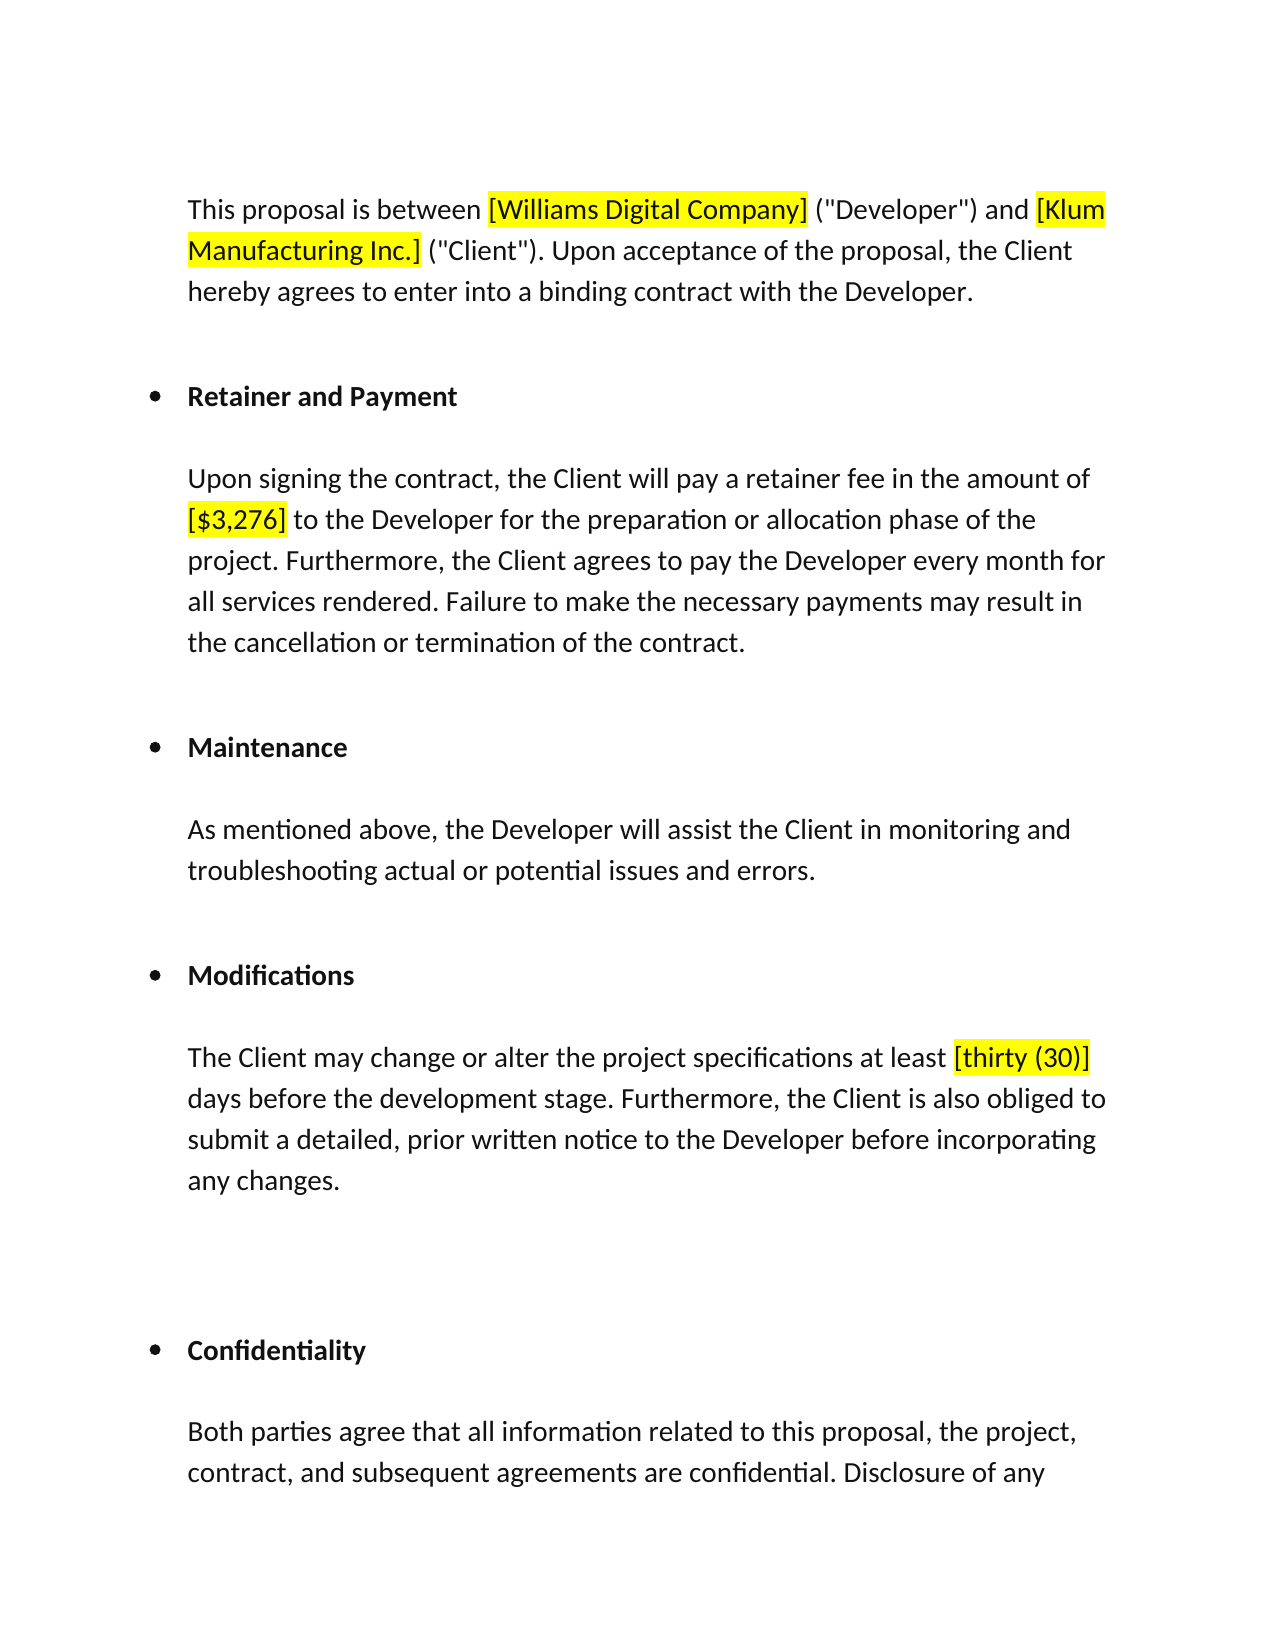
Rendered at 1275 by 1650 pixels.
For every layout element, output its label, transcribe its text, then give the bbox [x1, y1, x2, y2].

list Upon signing the contract, the Client will pay a retainer fee in the amount of [$3,276] to the Developer for the preparation or allocation phase of the project. Furthermore, the Client agrees to pay the Developer every month for all services rendered. Failure to make the necessary payments may result in the cancellation or termination of the contract. [187, 460, 1125, 659]
list Modifications [150, 957, 1125, 993]
list Maintenance [150, 729, 1125, 765]
list Retainer and Payment [150, 378, 1125, 414]
list This proposal is between [Williams Digital Company] ("Developer") and [Klum Manufacturing Inc.] ("Client"). Upon acceptance of the proposal, the Client hereby agrees to enter into a binding contract with the Developer. [187, 191, 1125, 308]
list The Client may change or alter the project specifications at least [thirty (30)] days before the development stage. Furthermore, the Client is also obliged to submit a detailed, prior written notice to the Developer before incorporating any changes. [187, 1039, 1125, 1197]
list Confidentiality [150, 1332, 1125, 1367]
list As mentioned above, the Developer will assist the Client in monitoring and troubleshooting actual or potential issues and errors. [187, 811, 1125, 887]
